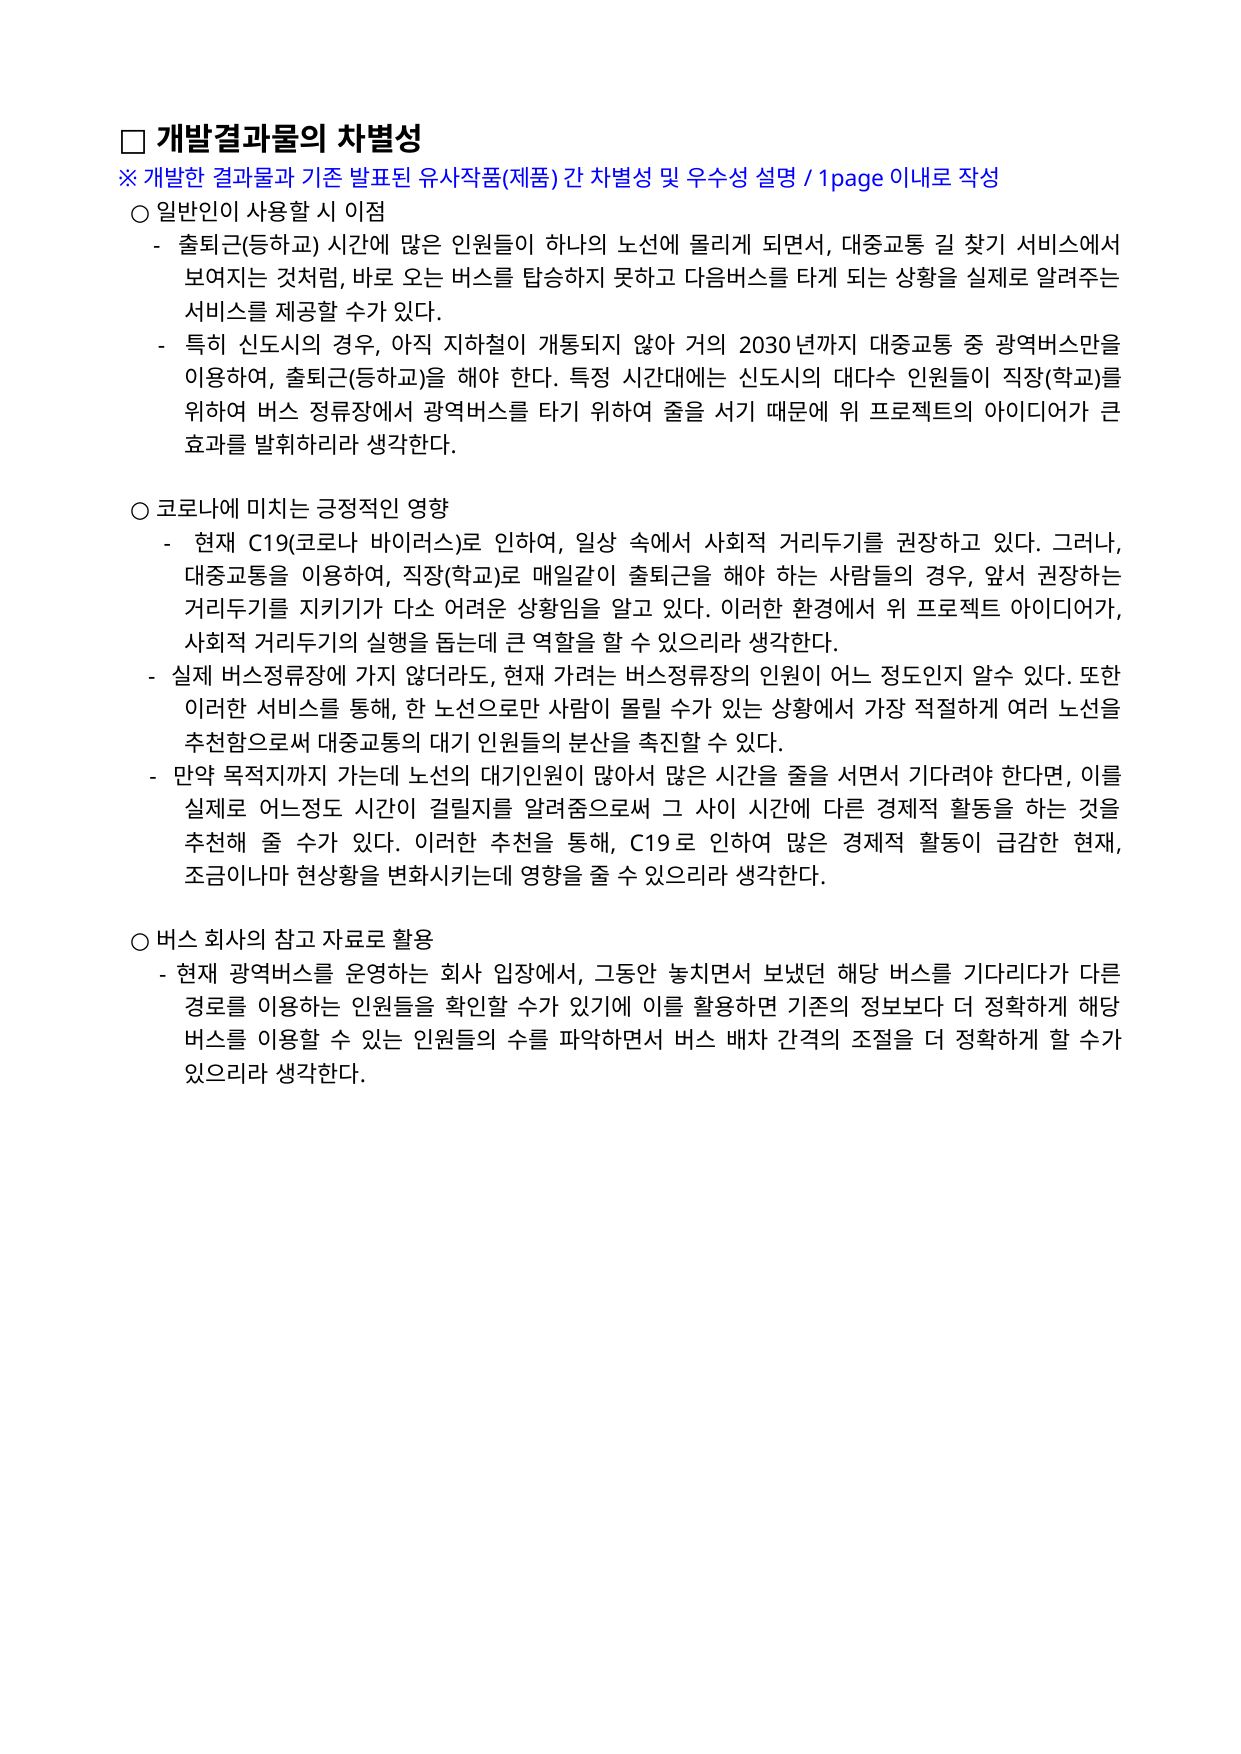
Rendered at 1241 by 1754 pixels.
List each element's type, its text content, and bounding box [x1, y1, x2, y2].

text - 현재 광역버스를 운영하는 회사 입장에서, 그동안 놓치면서 보냈던 해당 버스를 기다리다가 다른 경로를 이용하는 인원들을 확인할 수가 있기에 이를 활용하면 기존의 정보보다 더 정확하게 해당 버스를 이용할 수 있는 인원들의 수를 파악하면서 버스 배차 간격의 조절을 더 정확하게 할 수가 있으리라 생각한다. [118, 956, 1122, 1089]
text - 실제 버스정류장에 가지 않더라도, 현재 가려는 버스정류장의 인원이 어느 정도인지 알수 있다. 또한 이러한 서비스를 통해, 한 노선으로만 사람이 몰릴 수가 있는 상황에서 가장 적절하게 여러 노선을 추천함으로써 대중교통의 대기 인원들의 분산을 촉진할 수 있다. [118, 658, 1122, 758]
text - 만약 목적지까지 가는데 노선의 대기인원이 많아서 많은 시간을 줄을 서면서 기다려야 한다면, 이를 실제로 어느정도 시간이 걸릴지를 알려줌으로써 그 사이 시간에 다른 경제적 활동을 하는 것을 추천해 줄 수가 있다. 이러한 추천을 통해, C19로 인하여 많은 경제적 활동이 급감한 현재, 조금이나마 현상황을 변화시키는데 영향을 줄 수 있으리라 생각한다. [118, 758, 1122, 891]
text ○ 버스 회사의 참고 자료로 활용 [118, 922, 1122, 956]
text □ 개발결과물의 차별성 [118, 114, 1122, 160]
text ※ 개발한 결과물과 기존 발표된 유사작품(제품) 간 차별성 및 우수성 설명 / 1page 이내로 작성 [118, 160, 1122, 193]
text ○ 코로나에 미치는 긍정적인 영향 [118, 491, 1122, 524]
text ○ 일반인이 사용할 시 이점 [118, 193, 1122, 227]
text - 현재 C19(코로나 바이러스)로 인하여, 일상 속에서 사회적 거리두기를 권장하고 있다. 그러나, 대중교통을 이용하여, 직장(학교)로 매일같이 출퇴근을 해야 하는 사람들의 경우, 앞서 권장하는 거리두기를 지키기가 다소 어려운 상황임을 알고 있다. 이러한 환경에서 위 프로젝트 아이디어가, 사회적 거리두기의 실행을 돕는데 큰 역할을 할 수 있으리라 생각한다. [118, 524, 1122, 658]
text - 출퇴근(등하교) 시간에 많은 인원들이 하나의 노선에 몰리게 되면서, 대중교통 길 찾기 서비스에서 보여지는 것처럼, 바로 오는 버스를 탑승하지 못하고 다음버스를 타게 되는 상황을 실제로 알려주는 서비스를 제공할 수가 있다. [118, 227, 1122, 327]
text - 특히 신도시의 경우, 아직 지하철이 개통되지 않아 거의 2030년까지 대중교통 중 광역버스만을 이용하여, 출퇴근(등하교)을 해야 한다. 특정 시간대에는 신도시의 대다수 인원들이 직장(학교)를 위하여 버스 정류장에서 광역버스를 타기 위하여 줄을 서기 때문에 위 프로젝트의 아이디어가 큰 효과를 발휘하리라 생각한다. [118, 327, 1122, 460]
